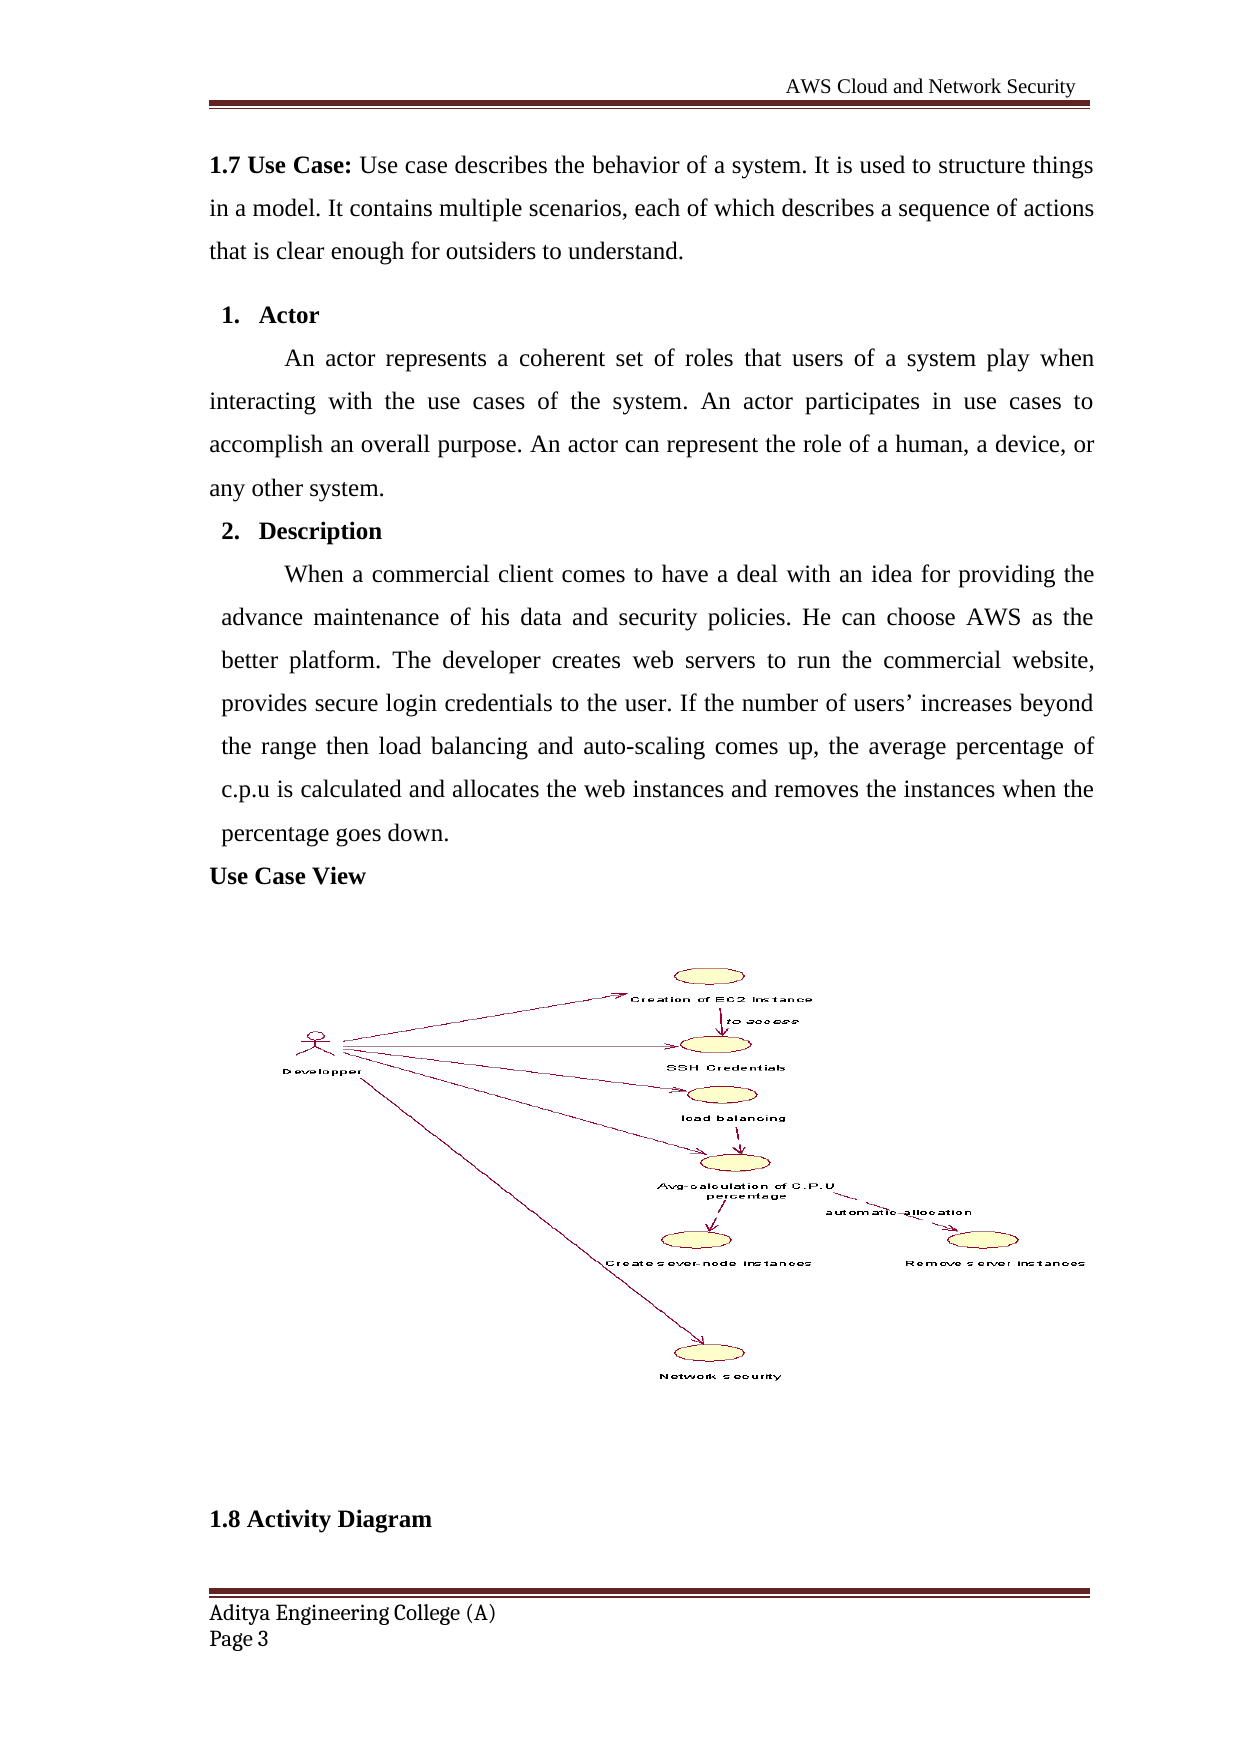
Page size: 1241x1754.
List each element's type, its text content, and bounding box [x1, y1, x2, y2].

picture [209, 946, 1091, 1490]
text 1.7 Use Case: Use case describes the behavior of a system. It is used to structure things in a model. It contains multiple scenarios, each of which describes a sequence of actions that is clear enough for outsiders to understand. [209, 150, 1095, 265]
list Actor [221, 300, 1015, 329]
text 1.8 Activity Diagram [209, 1504, 1015, 1533]
list Description [221, 516, 1015, 544]
text Use Case View [209, 861, 1015, 889]
text When a commercial client comes to have a deal with an idea for providing the advance maintenance of his data and security policies. He can choose AWS as the better platform. The developer creates web servers to run the commercial website, provides secure login credentials to the user. If the number of users’ increases beyond the range then load balancing and auto-scaling comes up, the average percentage of c.p.u is calculated and allocates the web instances and removes the instances when the percentage goes down. [221, 559, 1095, 846]
text An actor represents a coherent set of roles that users of a system play when interacting with the use cases of the system. An actor participates in use cases to accomplish an overall purpose. An actor can represent the role of a human, a device, or any other system. [209, 343, 1095, 501]
